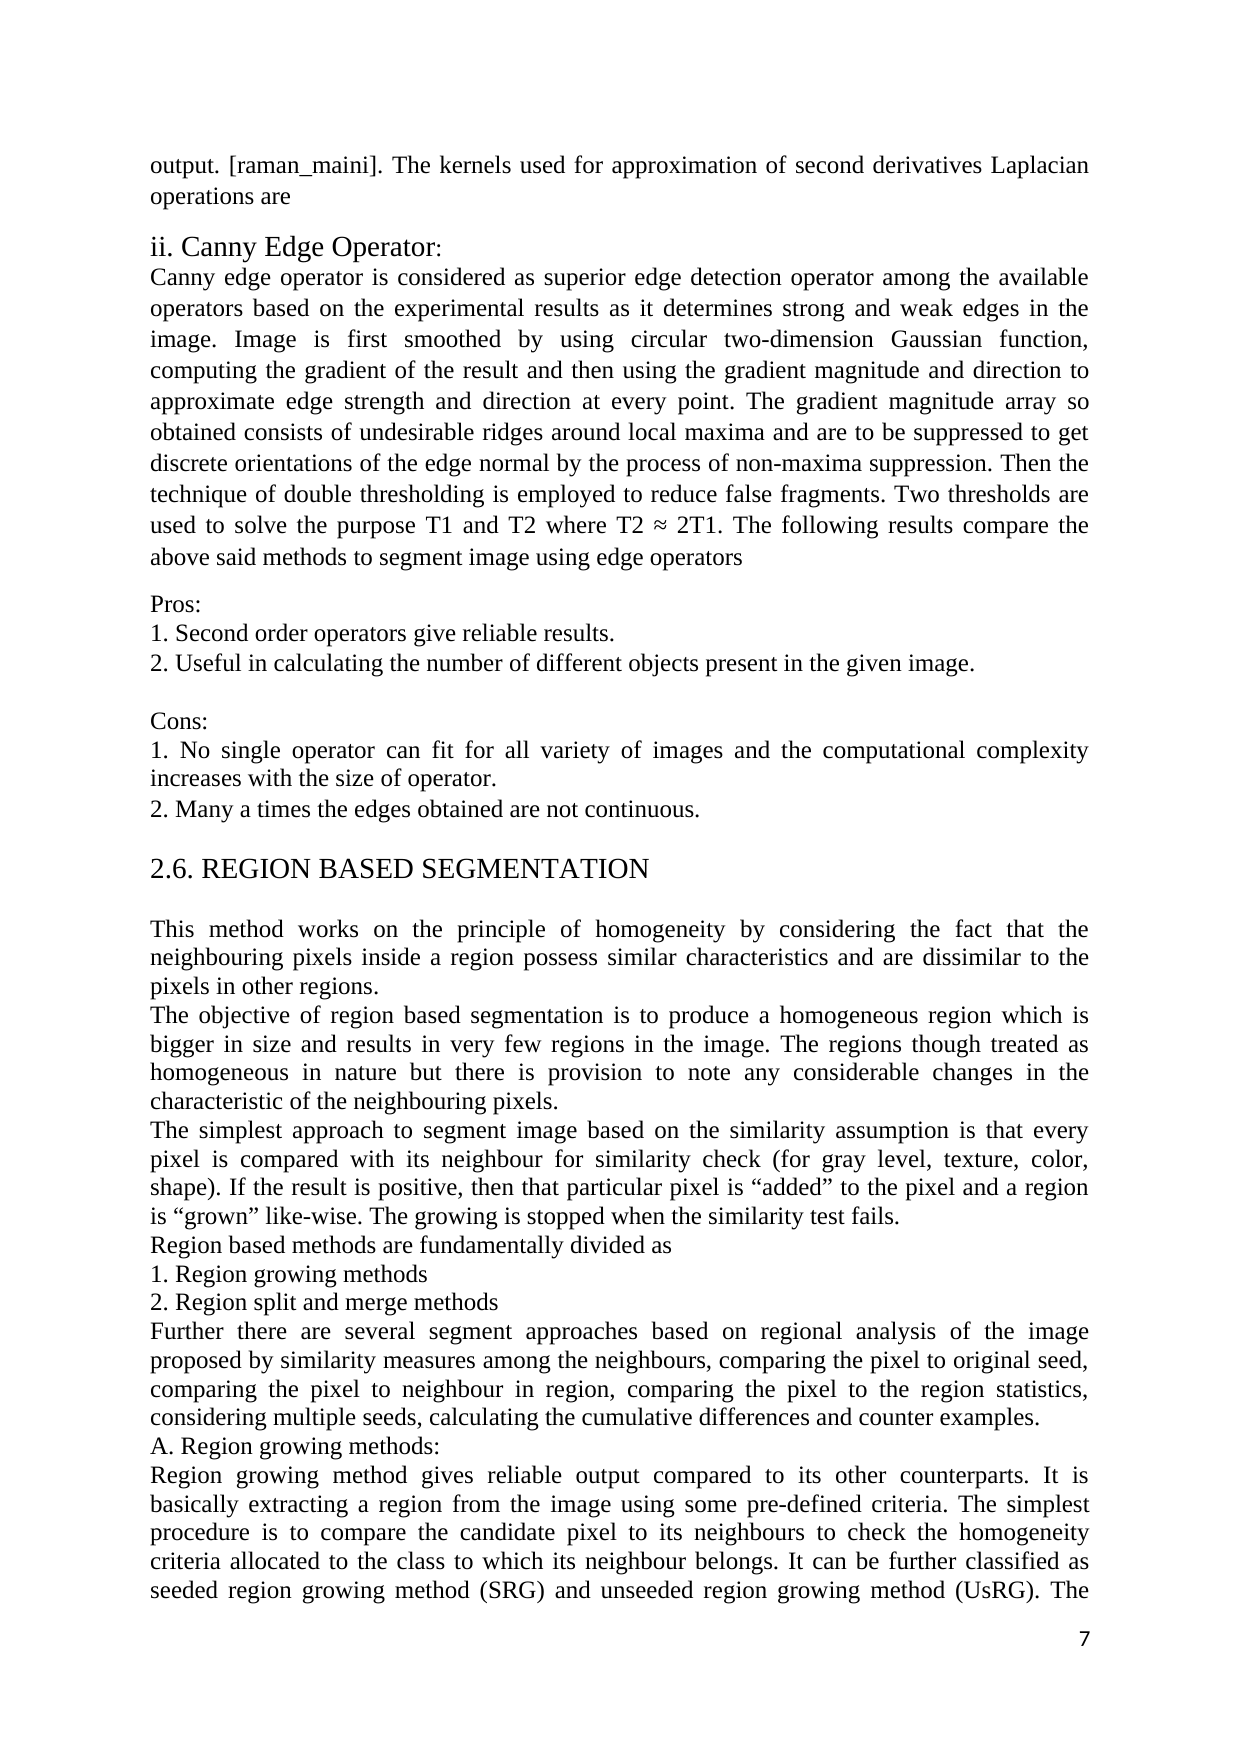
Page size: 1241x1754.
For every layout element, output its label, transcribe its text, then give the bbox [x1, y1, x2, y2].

text 2. Region split and merge methods [150, 1287, 1090, 1316]
text Further there are several segment approaches based on regional analysis of the image proposed by similarity measures among the neighbours, comparing the pixel to original seed, comparing the pixel to neighbour in region, comparing the pixel to the region statistics, considering multiple seeds, calculating the cumulative differences and counter examples. [150, 1316, 1090, 1431]
text 1. Region growing methods [150, 1259, 1090, 1287]
text 2. Useful in calculating the number of different objects present in the given image. [150, 648, 1090, 677]
text Pros: [150, 589, 1090, 618]
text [150, 1460, 1090, 1604]
text 2. Many a times the edges obtained are not continuous. [150, 794, 1090, 823]
text ii. Canny Edge Operator: [150, 229, 1090, 262]
text 1. No single operator can fit for all variety of images and the computational complexity increases with the size of operator. [150, 735, 1090, 792]
text The objective of region based segmentation is to produce a homogeneous region which is bigger in size and results in very few regions in the image. The regions though treated as homogeneous in nature but there is provision to note any considerable changes in the characteristic of the neighbouring pixels. [150, 1000, 1090, 1115]
text Canny edge operator is considered as superior edge detection operator among the available operators based on the experimental results as it determines strong and weak edges in the image. Image is first smoothed by using circular two-dimension Gaussian function, computing the gradient of the result and then using the gradient magnitude and direction to approximate edge strength and direction at every point. The gradient magnitude array so obtained consists of undesirable ridges around local maxima and are to be suppressed to get discrete orientations of the edge normal by the process of non-maxima suppression. Then the technique of double thresholding is employed to reduce false fragments. Two thresholds are used to solve the purpose T1 and T2 where T2 ≈ 2T1. The following results compare the above said methods to segment image using edge operators [150, 262, 1090, 570]
text 2.6. REGION BASED SEGMENTATION [150, 851, 1090, 885]
text Region based methods are fundamentally divided as [150, 1230, 1090, 1259]
text A. Region growing methods: [150, 1431, 1090, 1460]
text The simplest approach to segment image based on the similarity assumption is that every pixel is compared with its neighbour for similarity check (for gray level, texture, color, shape). If the result is positive, then that particular pixel is “added” to the pixel and a region is “grown” like-wise. The growing is stopped when the similarity test fails. [150, 1115, 1090, 1230]
text 1. Second order operators give reliable results. [150, 618, 1090, 647]
text This method works on the principle of homogeneity by considering the fact that the neighbouring pixels inside a region possess similar characteristics and are dissimilar to the pixels in other regions. [150, 914, 1090, 1000]
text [150, 150, 1090, 210]
text Cons: [150, 706, 1090, 735]
